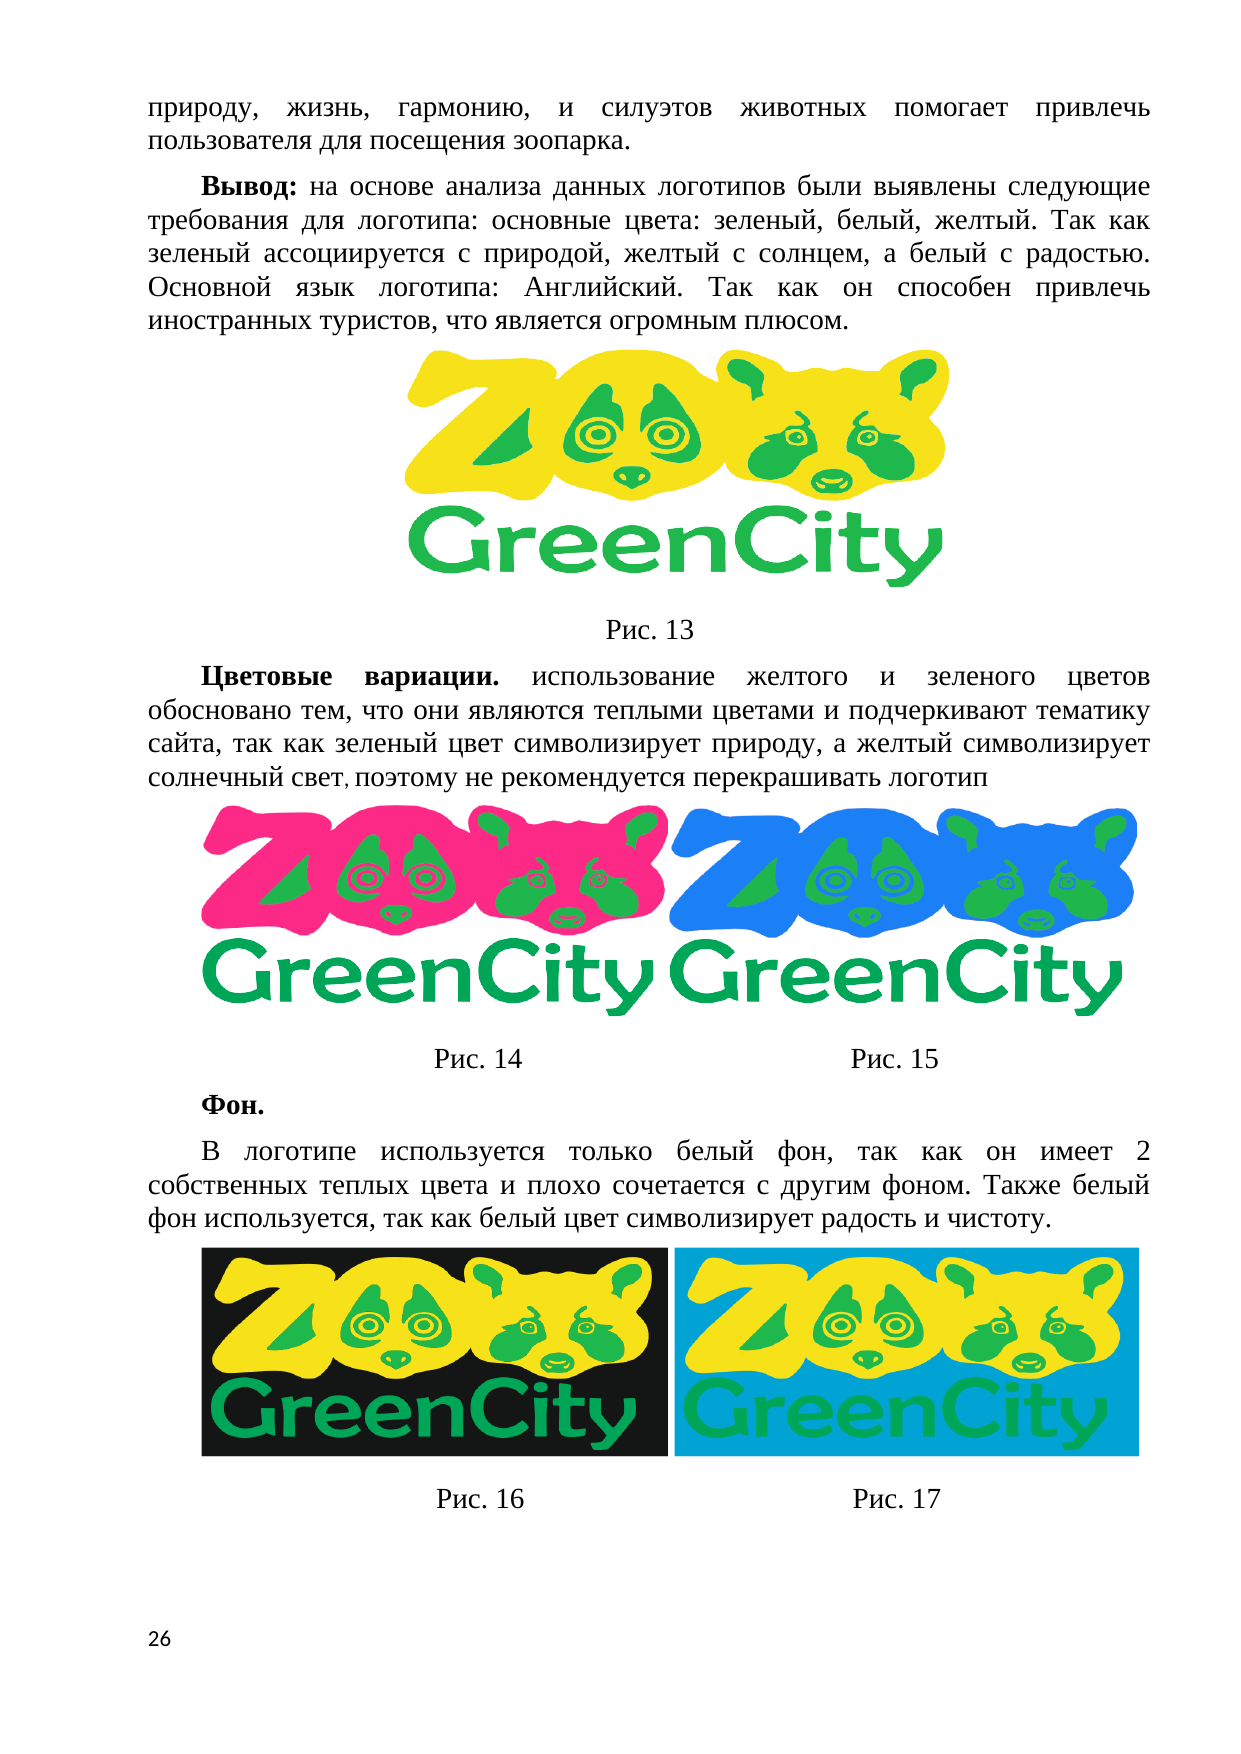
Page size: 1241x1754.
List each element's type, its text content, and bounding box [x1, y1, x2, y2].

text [148, 89, 1152, 156]
text Рис. 16 Рис. 17 [148, 1481, 1152, 1515]
text Рис. 14 Рис. 15 [148, 1041, 1152, 1075]
text Рис. 13 [148, 612, 1152, 646]
text В логотипе используется только белый фон, так как он имеет 2 собственных теплых цвета и плохо сочетается с другим фоном. Также белый фон используется, так как белый цвет символизирует радость и чистоту. [148, 1133, 1152, 1234]
text Вывод: на основе анализа данных логотипов были выявлены следующие требования для логотипа: основные цвета: зеленый, белый, желтый. Так как зеленый ассоциируется с природой, желтый с солнцем, а белый с радостью. Основной язык логотипа: Английский. Так как он способен привлечь иностранных туристов, что является огромным плюсом. [148, 168, 1152, 336]
text Фон. [148, 1087, 1152, 1121]
text Цветовые вариации. использование желтого и зеленого цветов обосновано тем, что они являются теплыми цветами и подчеркивают тематику сайта, так как зеленый цвет символизирует природу, а желтый символизирует солнечный свет, поэтому не рекомендуется перекрашивать логотип [148, 658, 1152, 792]
